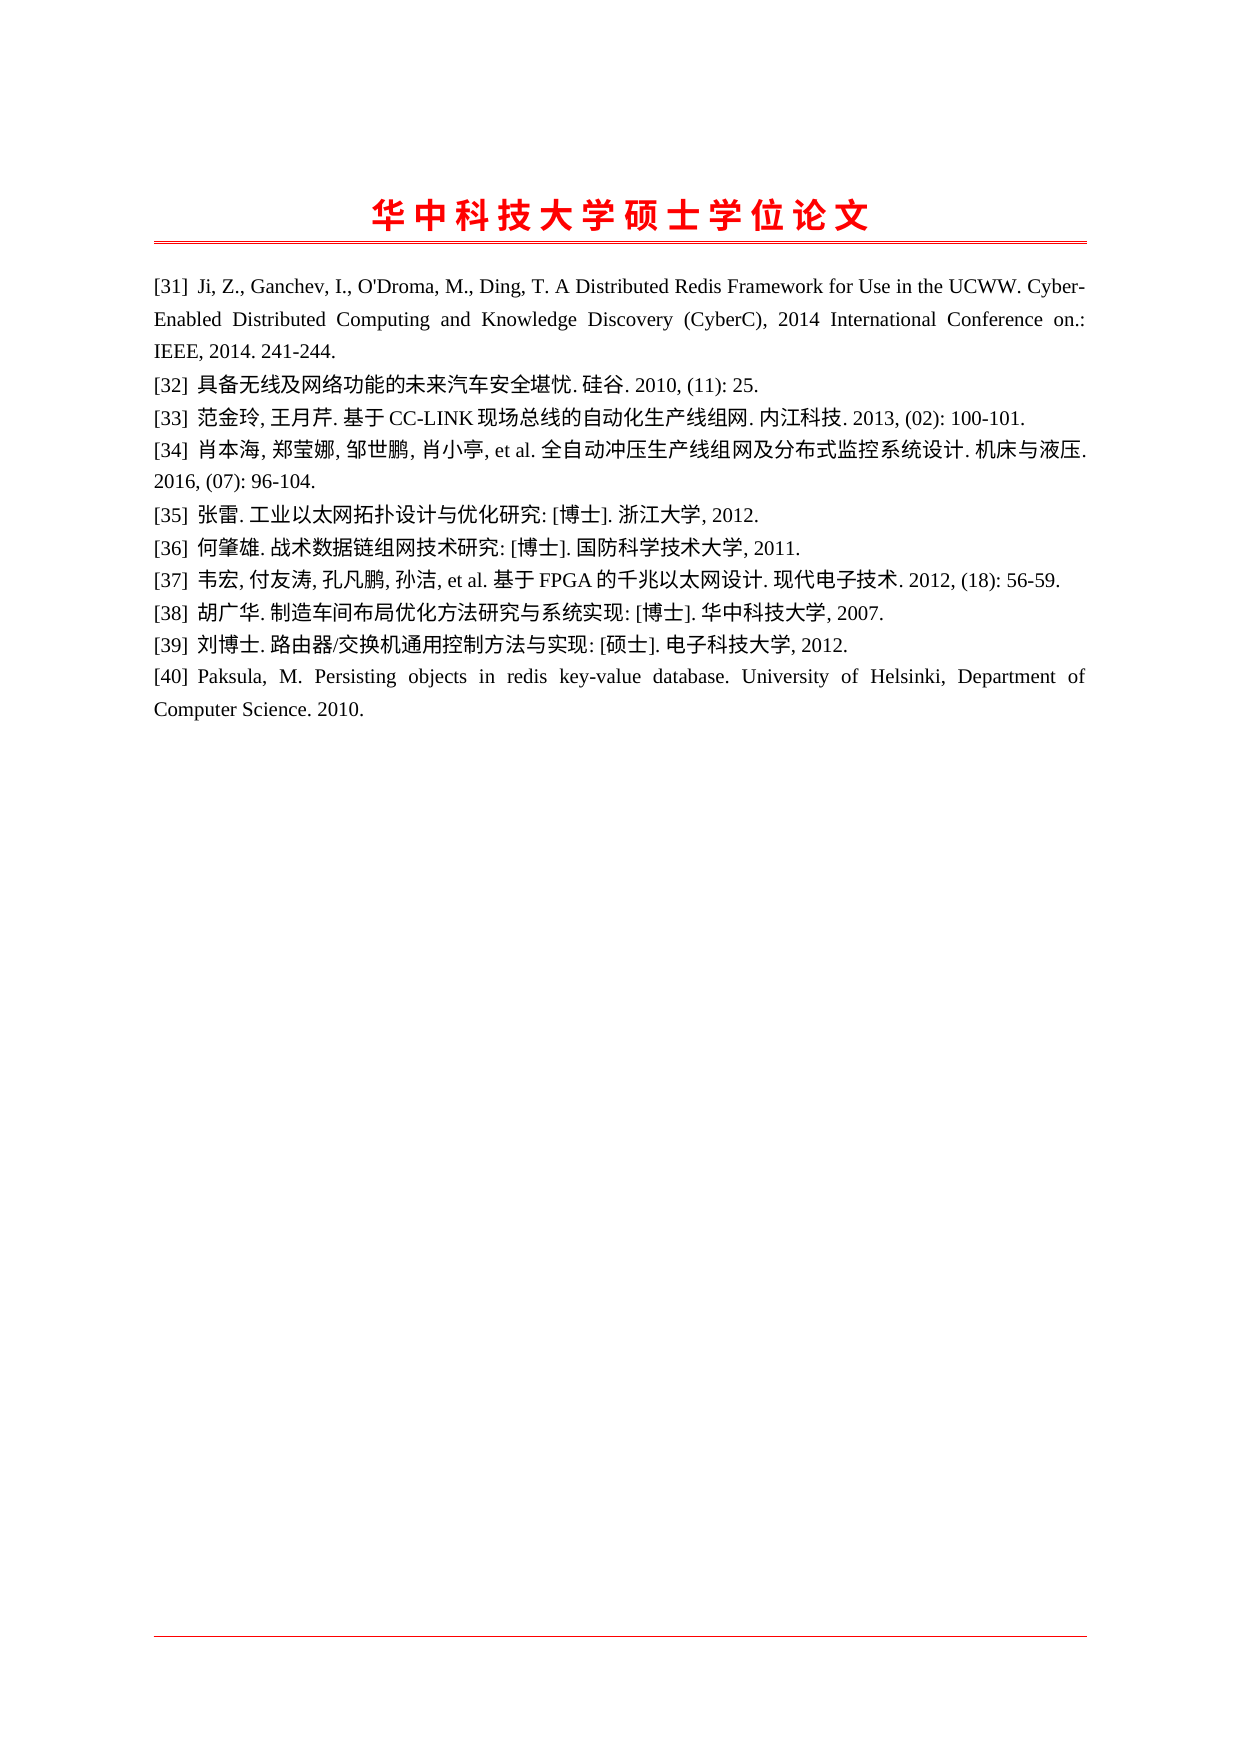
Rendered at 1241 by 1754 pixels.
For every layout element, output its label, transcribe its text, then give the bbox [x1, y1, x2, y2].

text [40] Paksula, M. Persisting objects in redis key-value database. University of Helsinki, Department of Computer Science. 2010. [153, 660, 1087, 725]
text [39] 刘博士. 路由器/交换机通用控制方法与实现: [硕士]. 电子科技大学, 2012. [153, 627, 1087, 660]
text [37] 韦宏, 付友涛, 孔凡鹏, 孙洁, et al. 基于FPGA的千兆以太网设计. 现代电子技术. 2012, (18): 56-59. [153, 562, 1087, 595]
text [31] Ji, Z., Ganchev, I., O'Droma, M., Ding, T. A Distributed Redis Framework for Use in the UCWW. Cyber-Enabled Distributed Computing and Knowledge Discovery (CyberC), 2014 International Conference on.: IEEE, 2014. 241-244. [153, 270, 1087, 367]
text [36] 何肇雄. 战术数据链组网技术研究: [博士]. 国防科学技术大学, 2011. [153, 530, 1087, 562]
text [34] 肖本海, 郑莹娜, 邹世鹏, 肖小亭, et al. 全自动冲压生产线组网及分布式监控系统设计. 机床与液压. 2016, (07): 96-104. [153, 432, 1087, 497]
text [38] 胡广华. 制造车间布局优化方法研究与系统实现: [博士]. 华中科技大学, 2007. [153, 595, 1087, 627]
text [32] 具备无线及网络功能的未来汽车安全堪忧. 硅谷. 2010, (11): 25. [153, 367, 1087, 400]
text [33] 范金玲, 王月芹. 基于CC-LINK现场总线的自动化生产线组网. 内江科技. 2013, (02): 100-101. [153, 400, 1087, 432]
text [35] 张雷. 工业以太网拓扑设计与优化研究: [博士]. 浙江大学, 2012. [153, 497, 1087, 530]
